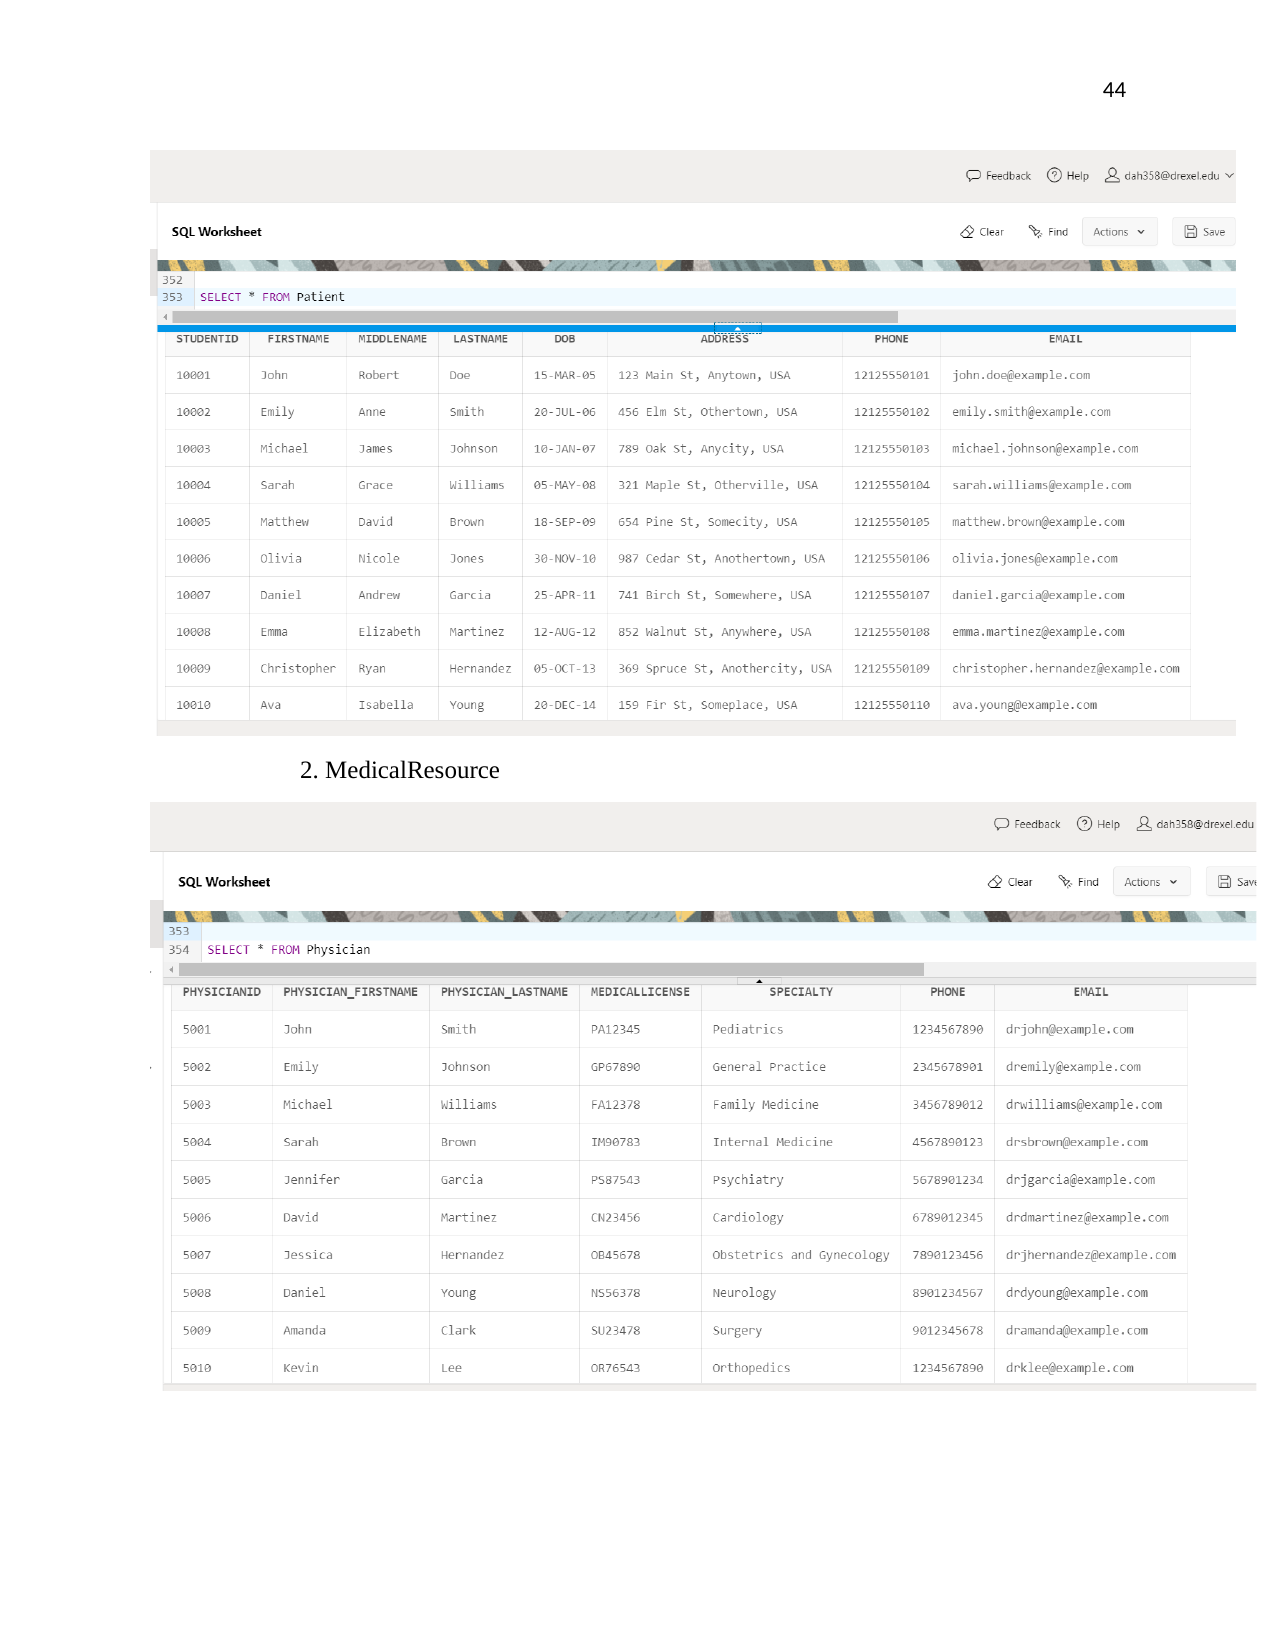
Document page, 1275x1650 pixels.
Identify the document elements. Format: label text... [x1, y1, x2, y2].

text 2. MedicalResource [225, 755, 1125, 783]
picture [150, 150, 1236, 736]
picture [150, 802, 1257, 1391]
